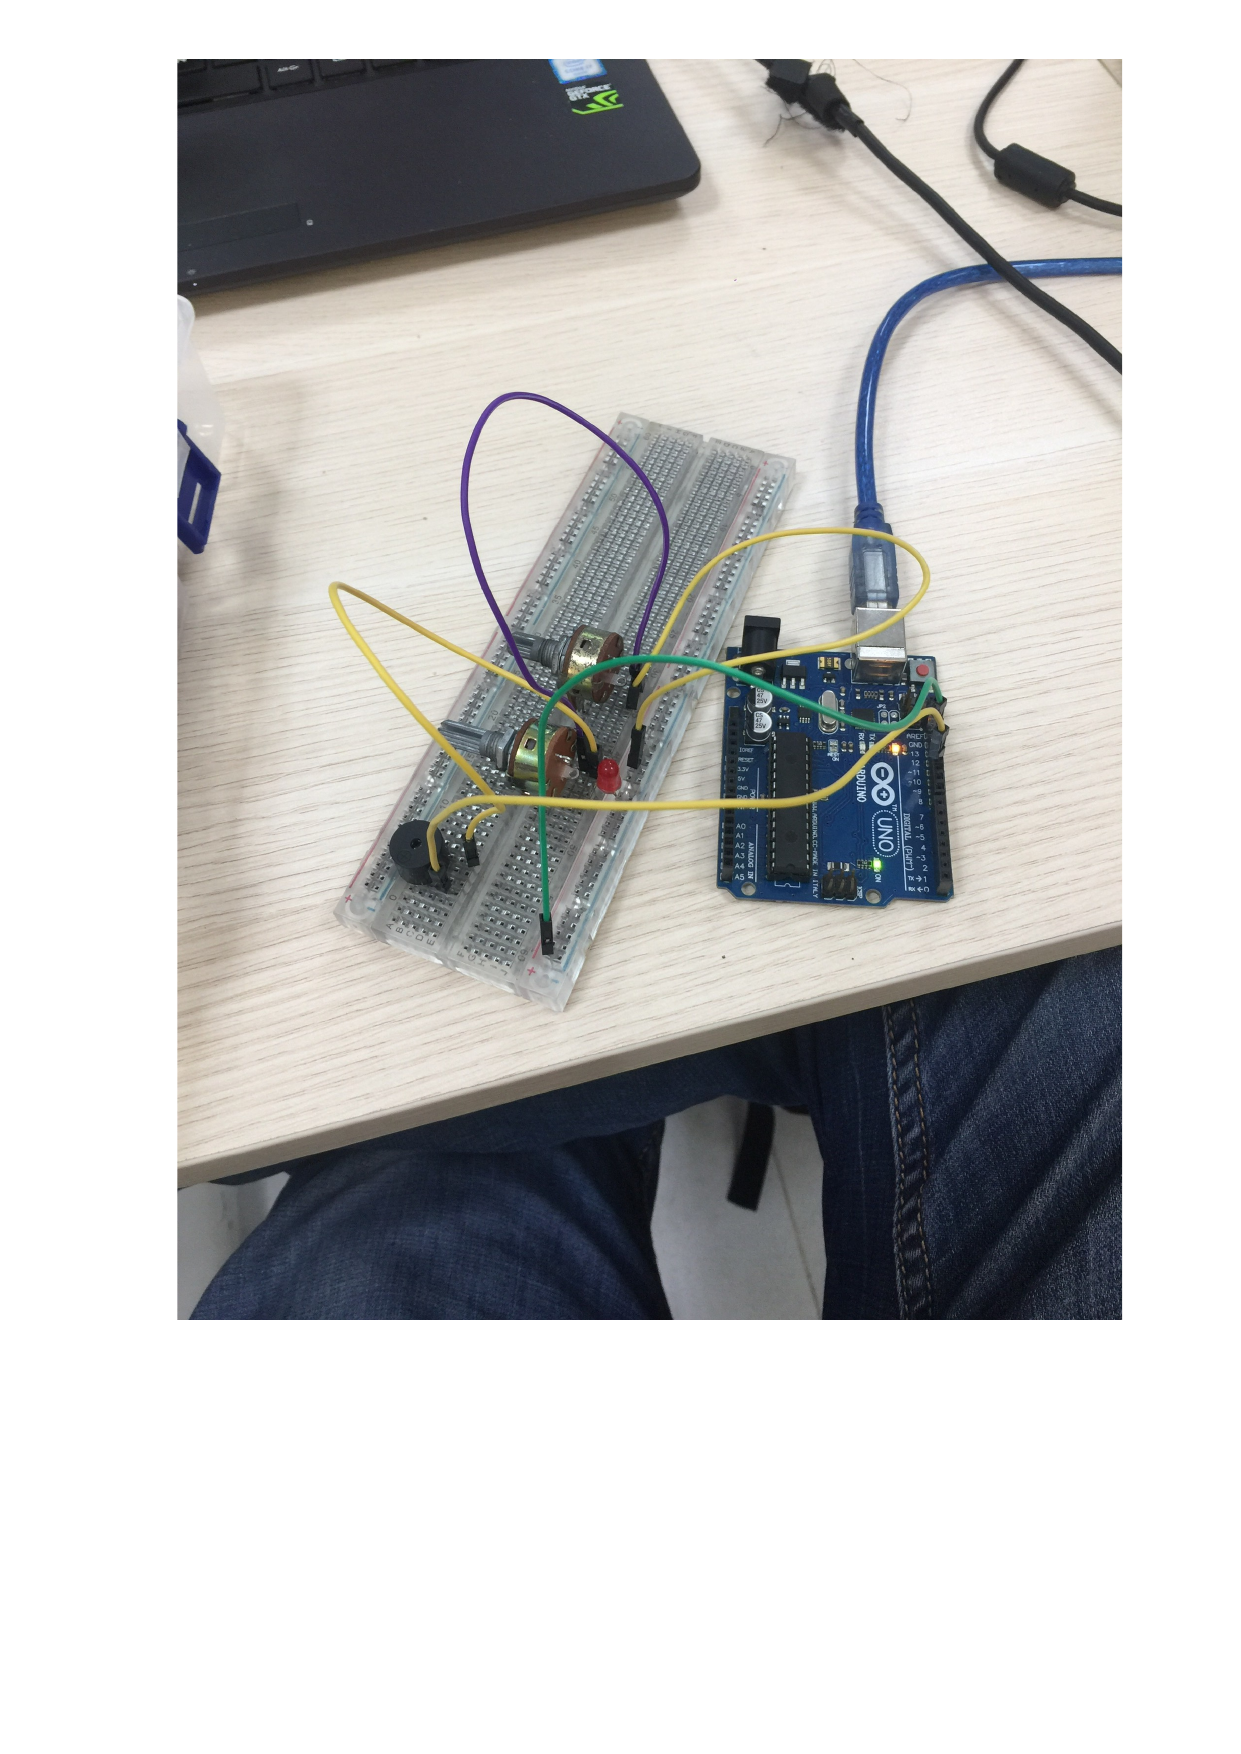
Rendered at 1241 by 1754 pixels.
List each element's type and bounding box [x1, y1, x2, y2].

picture [177, 59, 1123, 1320]
